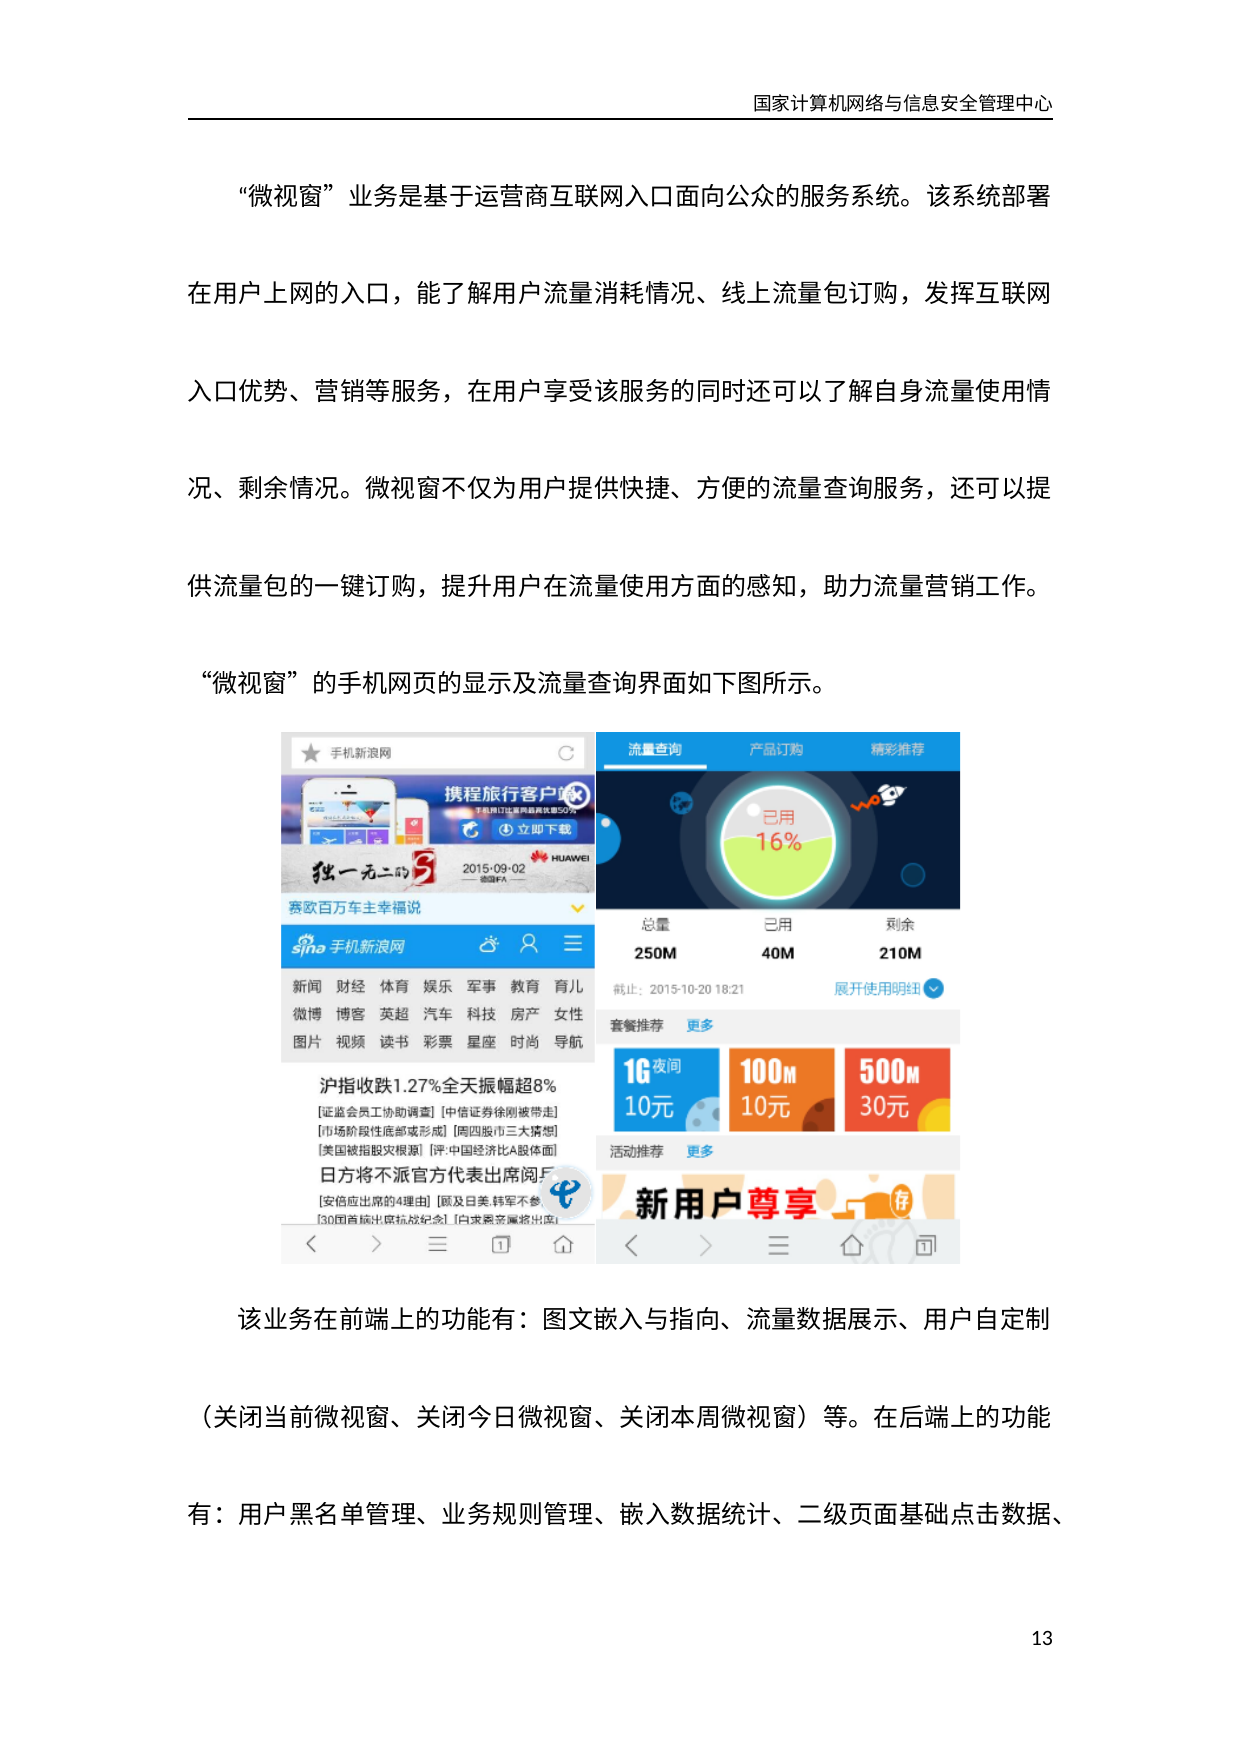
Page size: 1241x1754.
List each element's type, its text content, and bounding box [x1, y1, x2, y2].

picture [280, 732, 961, 1264]
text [187, 1285, 1053, 1545]
text “微视窗”业务是基于运营商互联网入口面向公众的服务系统。该系统部署在用户上网的入口，能了解用户流量消耗情况、线上流量包订购，发挥互联网入口优势、营销等服务，在用户享受该服务的同时还可以了解自身流量使用情况、剩余情况。微视窗不仅为用户提供快捷、方便的流量查询服务，还可以提供流量包的一键订购，提升用户在流量使用方面的感知，助力流量营销工作。“微视窗”的手机网页的显示及流量查询界面如下图所示。 [187, 162, 1053, 714]
